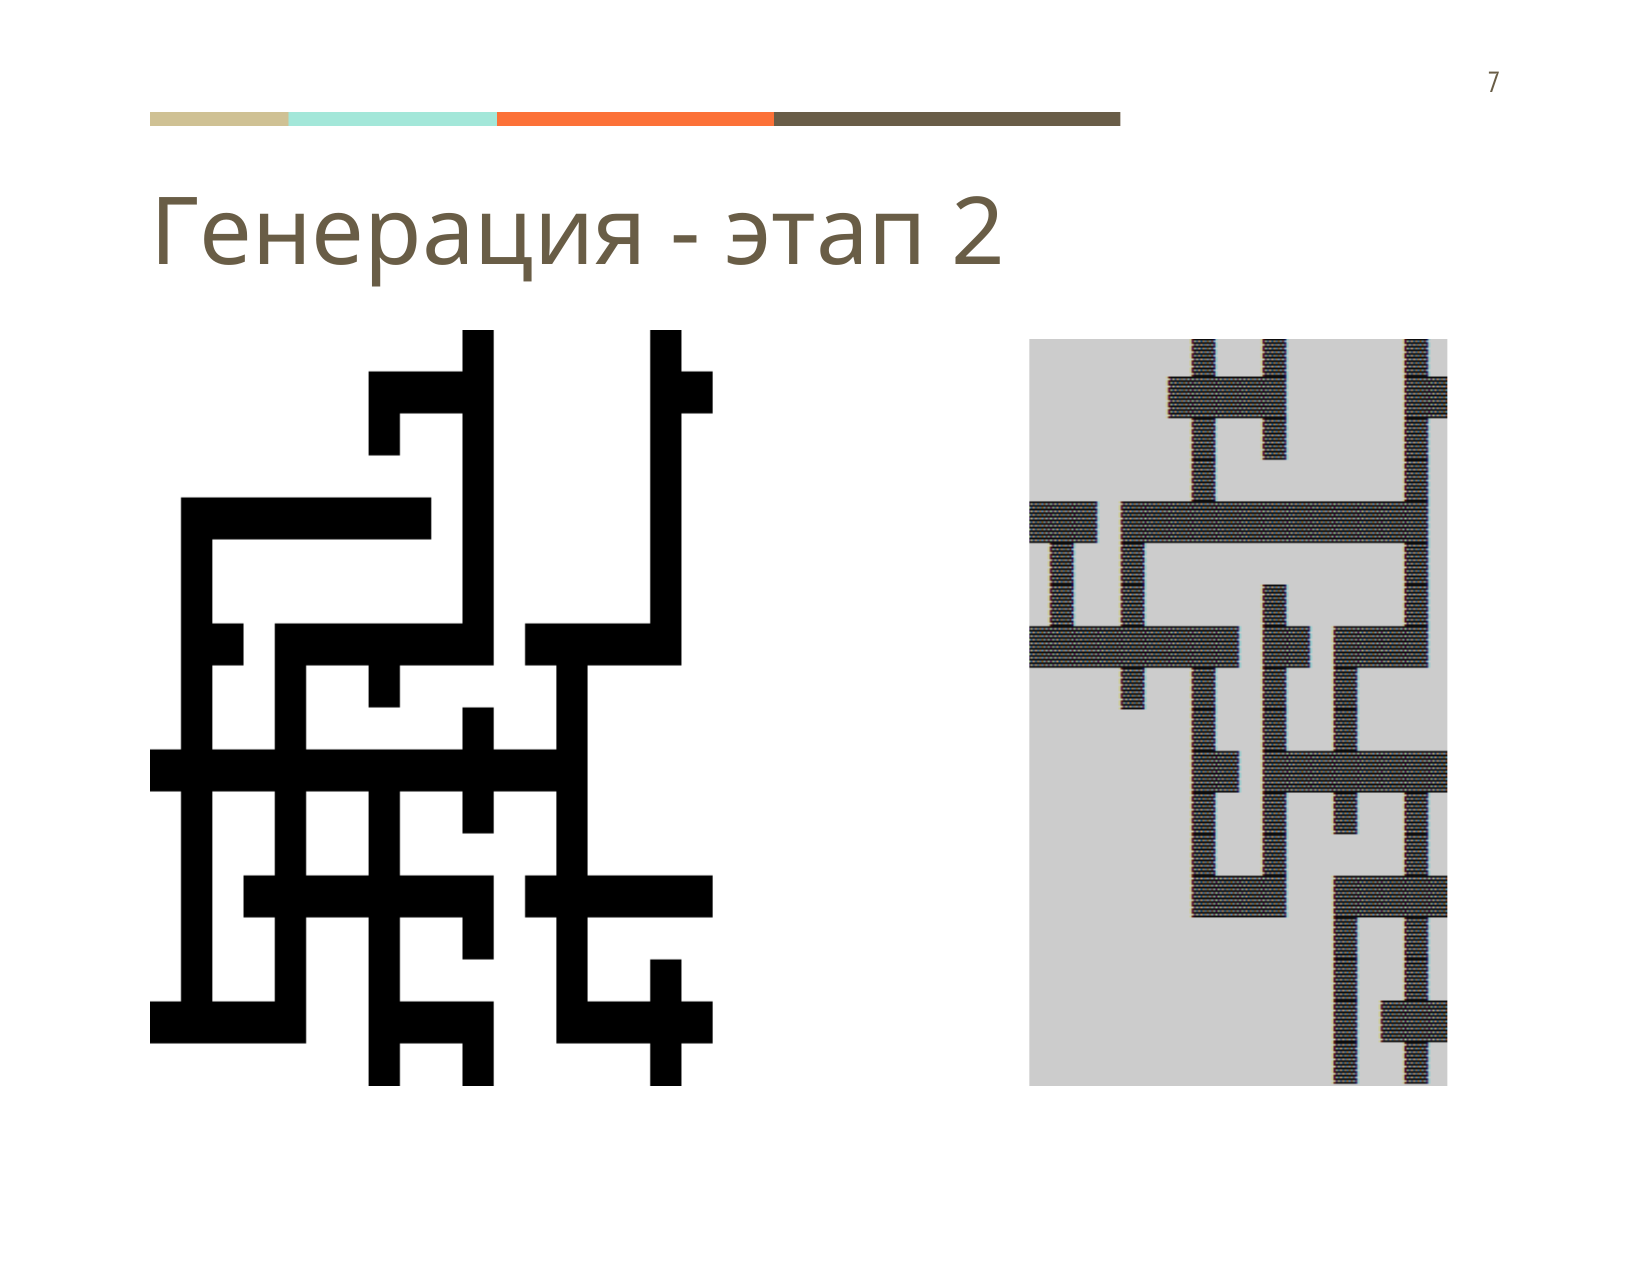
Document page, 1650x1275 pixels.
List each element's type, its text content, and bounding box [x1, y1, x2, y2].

picture [150, 112, 1121, 126]
picture [150, 330, 713, 1086]
picture [1029, 339, 1448, 1086]
text Генерация - этап 2 [150, 165, 1500, 292]
